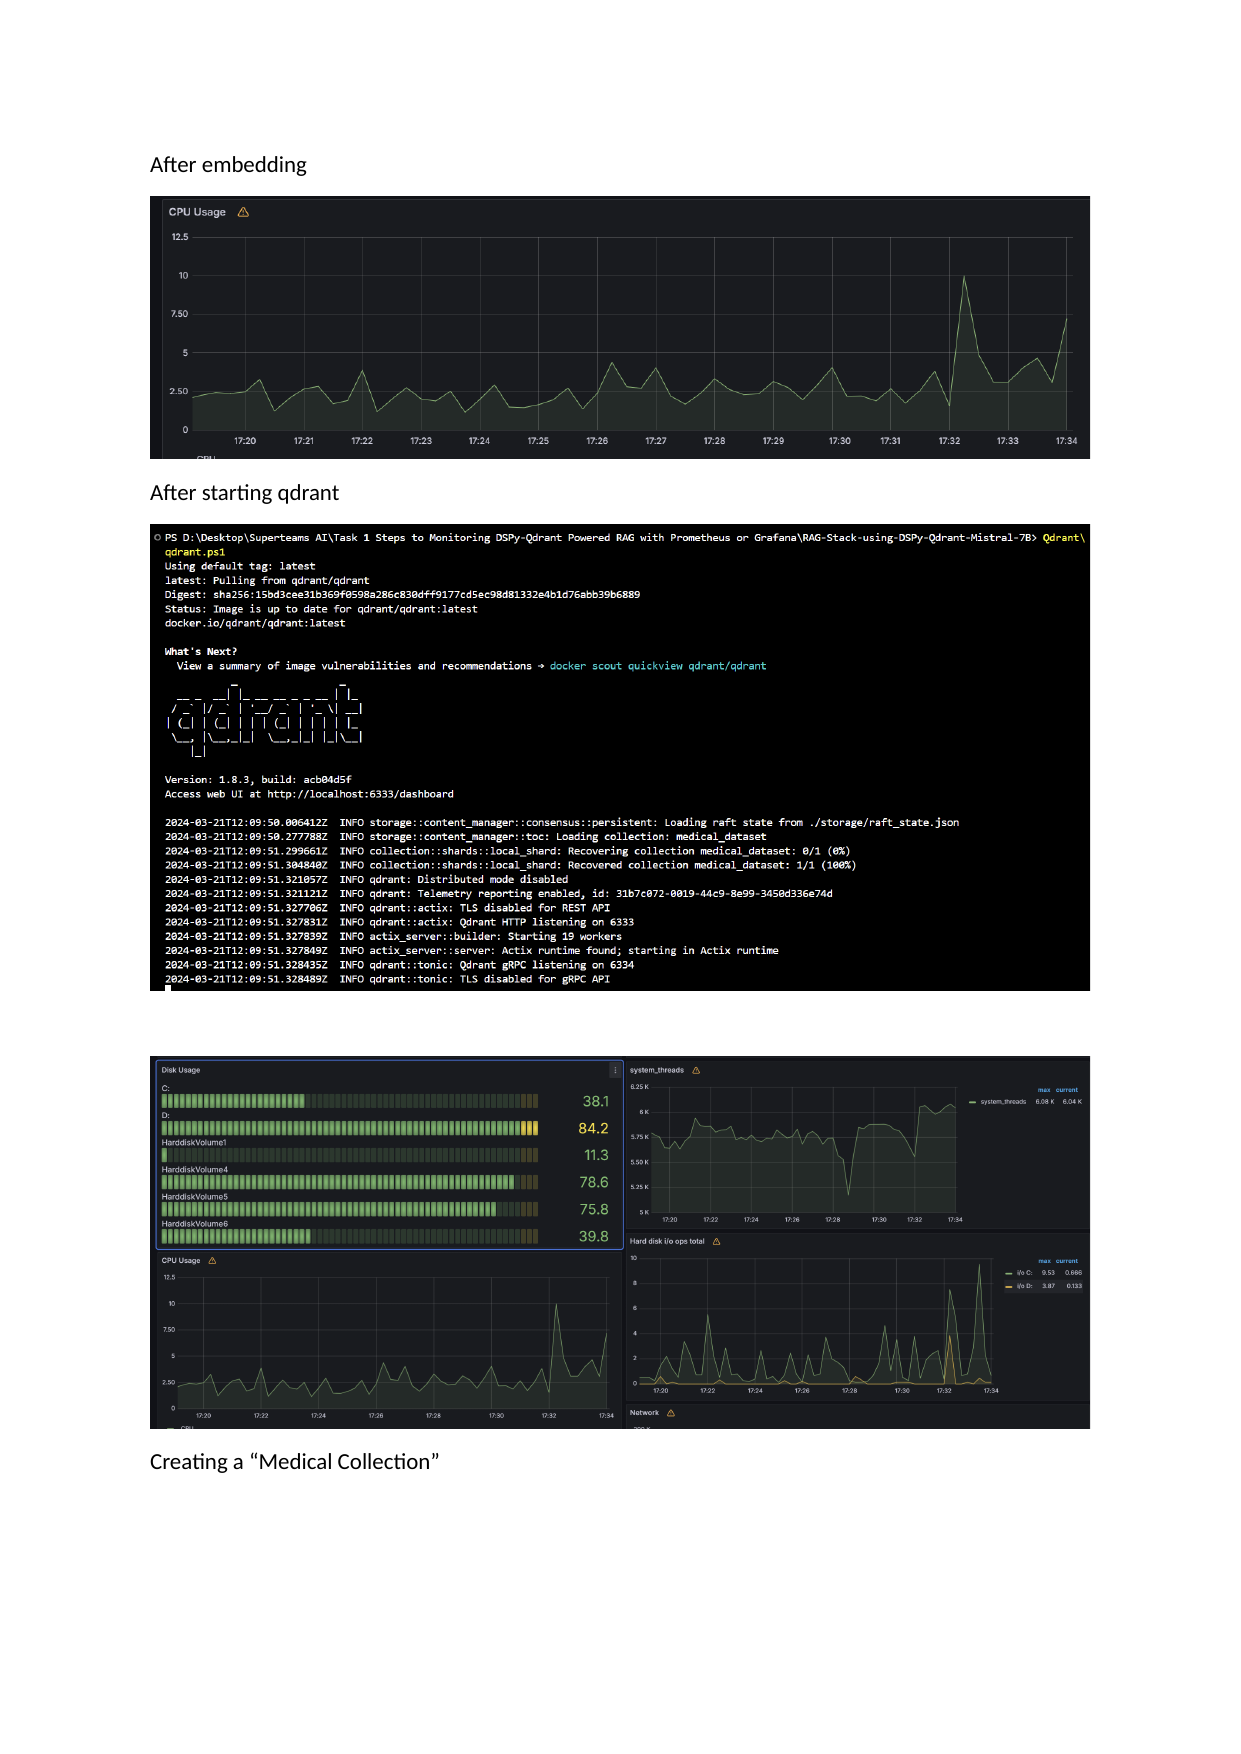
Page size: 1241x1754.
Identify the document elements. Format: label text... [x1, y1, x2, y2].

picture [150, 1056, 1091, 1429]
picture [150, 524, 1091, 991]
text After embedding [150, 150, 1090, 178]
text Creating a “Medical Collection” [150, 1447, 1090, 1475]
text After starting qdrant [150, 478, 1090, 506]
picture [150, 196, 1091, 459]
